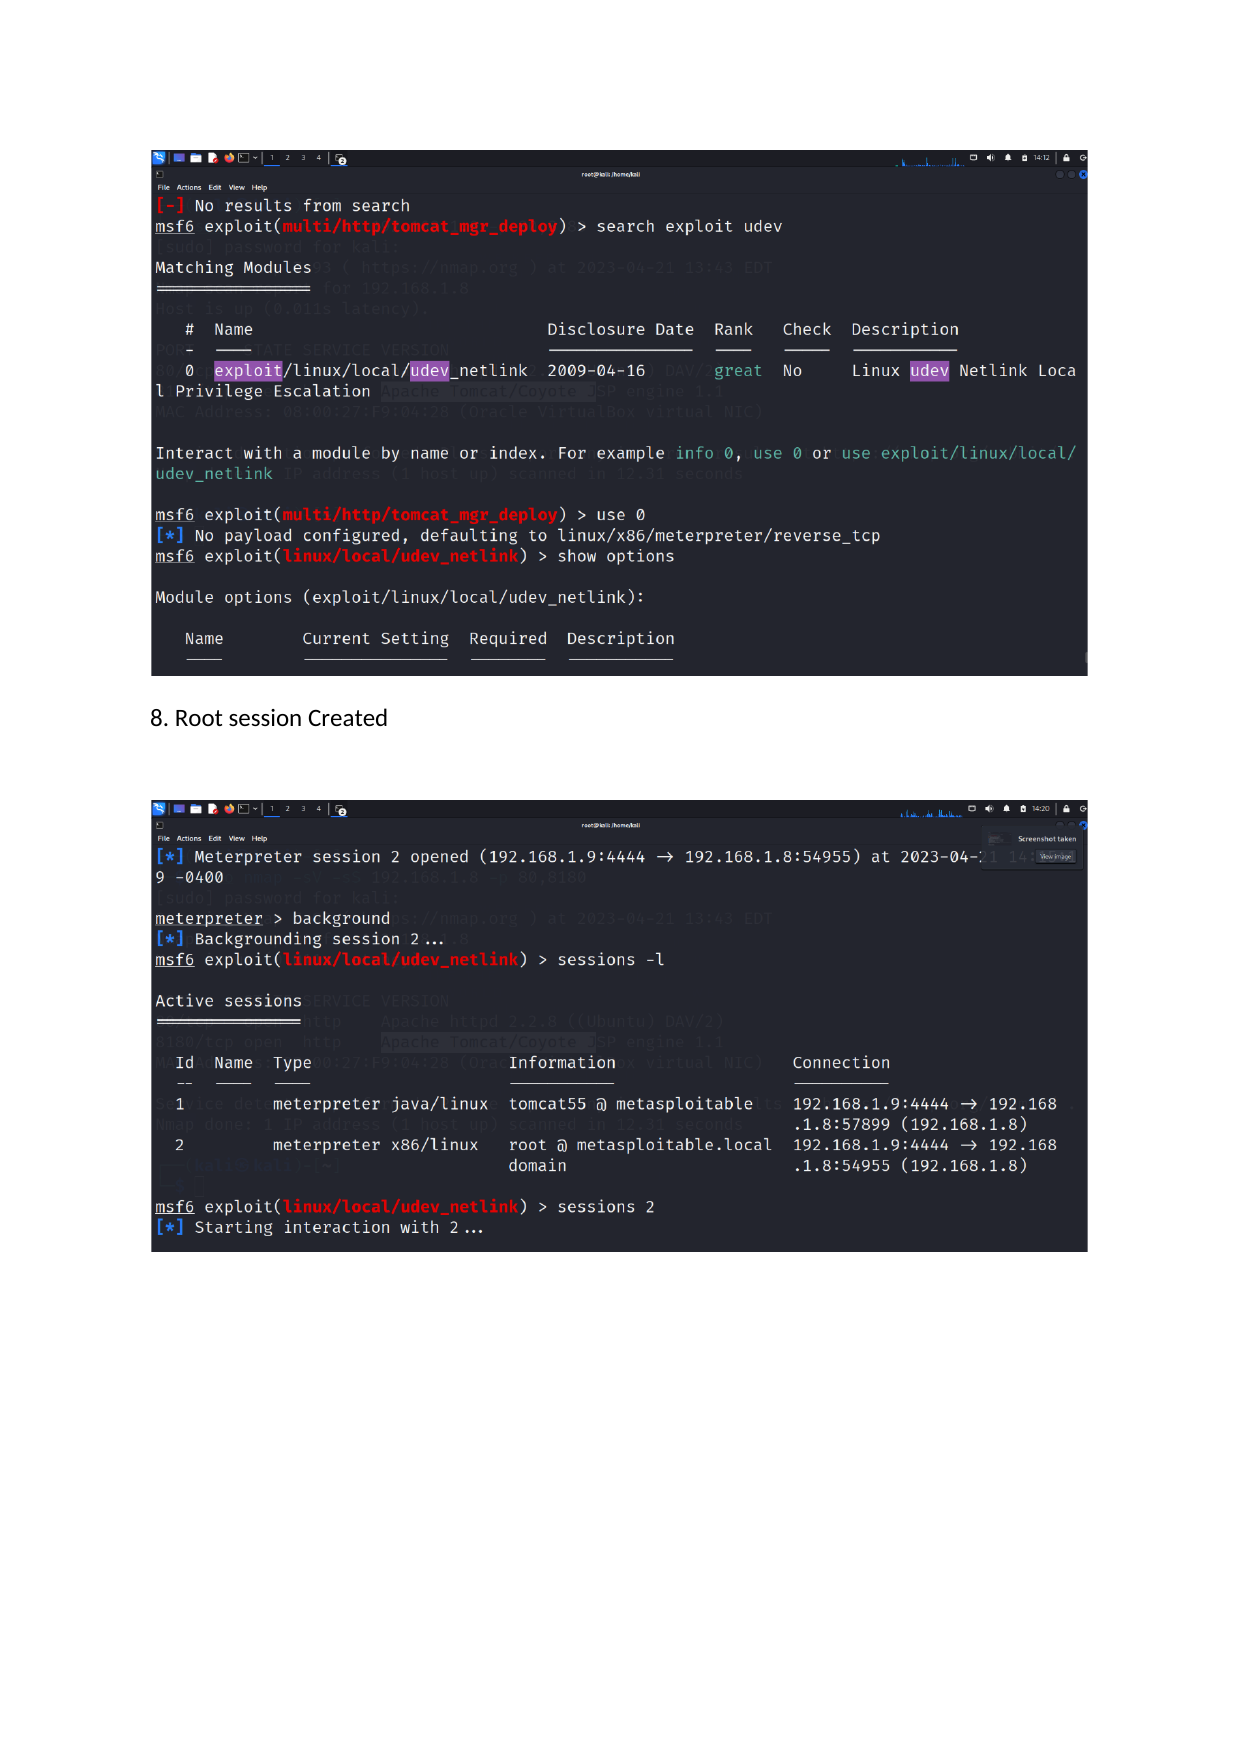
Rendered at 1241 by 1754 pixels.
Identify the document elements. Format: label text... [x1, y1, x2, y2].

picture [150, 800, 1087, 1251]
picture [150, 150, 1087, 675]
